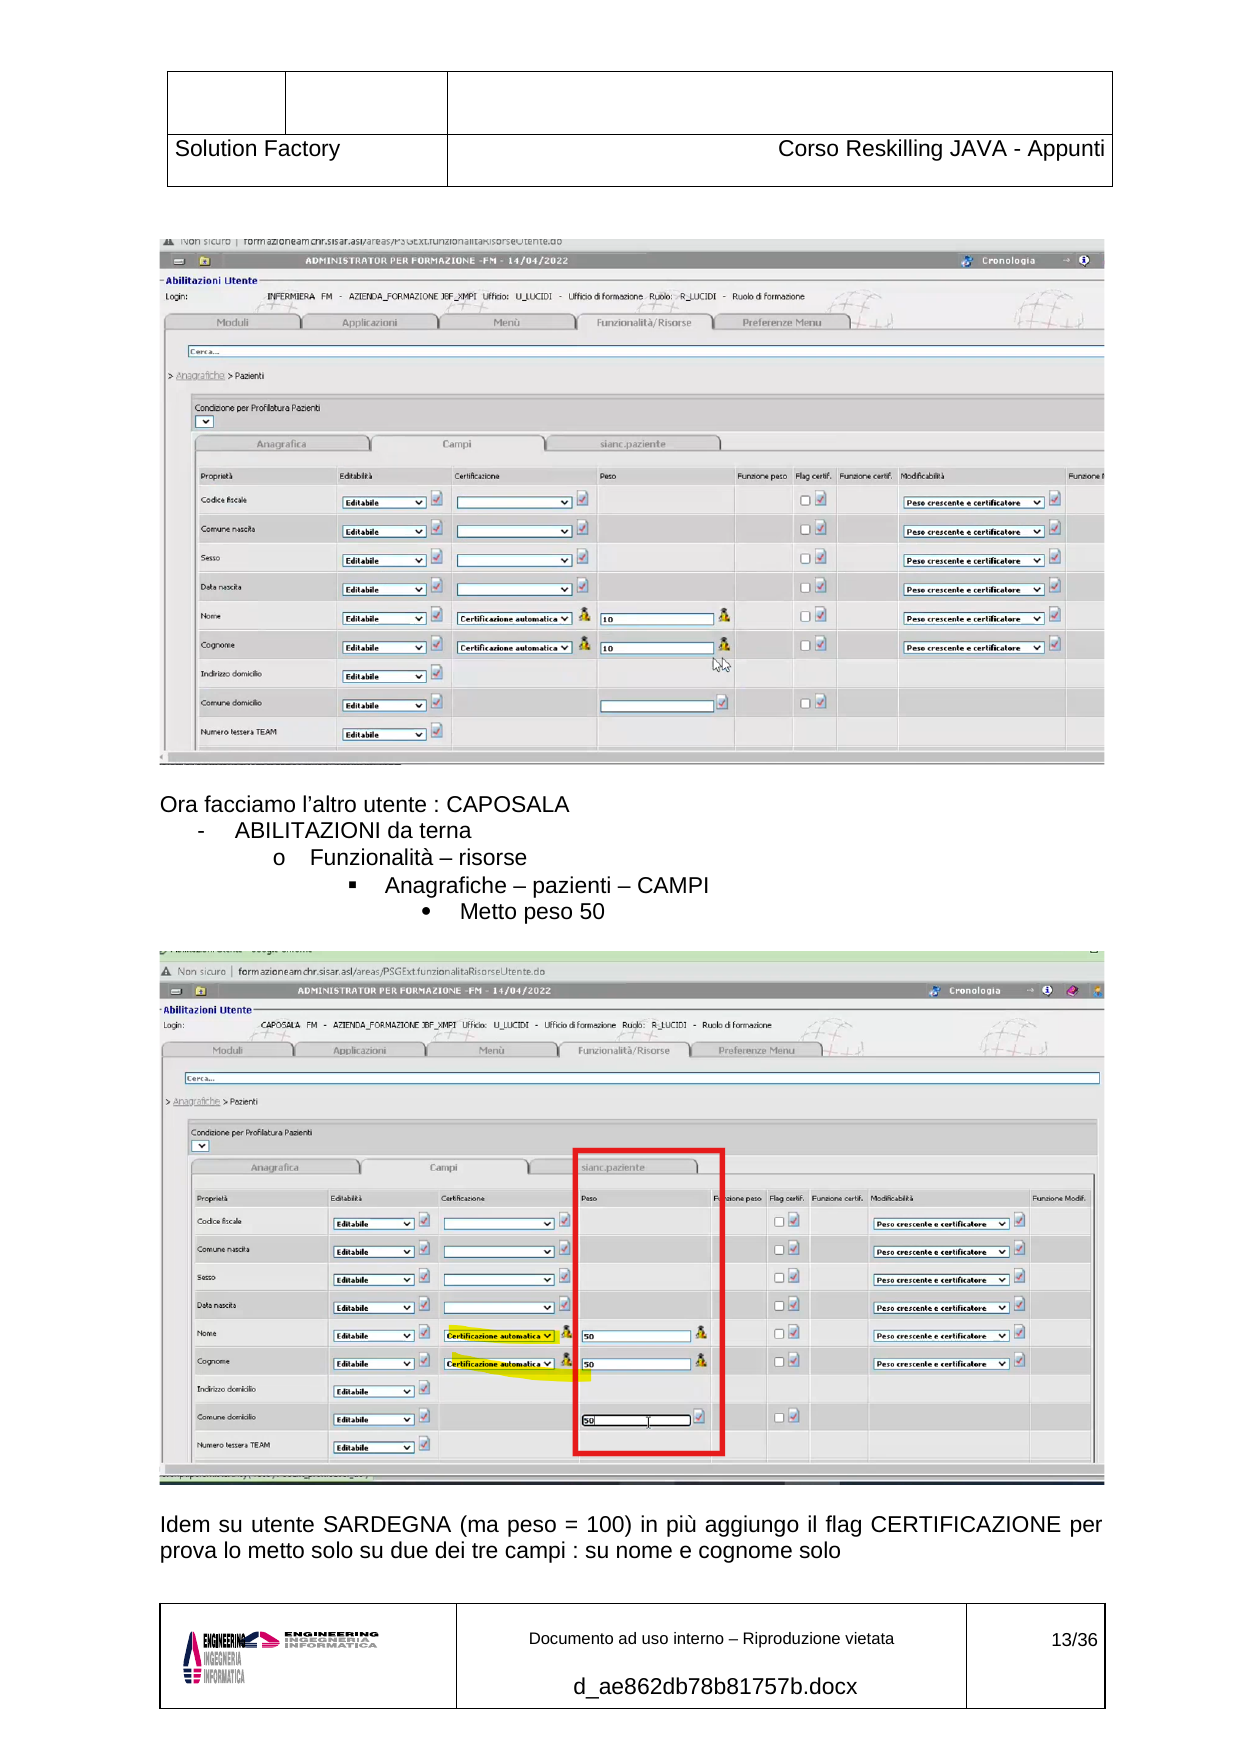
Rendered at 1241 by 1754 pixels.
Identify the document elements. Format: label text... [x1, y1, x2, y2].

list Anagrafiche – pazienti – CAMPI [347, 872, 1104, 898]
text Idem su utente SARDEGNA (ma peso = 100) in più aggiungo il flag CERTIFICAZIONE per prova lo metto solo su due dei tre campi : su nome e cognome solo [159, 1511, 1104, 1564]
list ABILITAZIONI da terna [197, 817, 1104, 844]
picture [159, 951, 1105, 1485]
text Ora facciamo l’altro utente : CAPOSALA [159, 791, 1104, 817]
list Metto peso 50 [422, 898, 1104, 925]
picture [159, 239, 1105, 765]
list Funzionalità – risorse [272, 844, 1104, 872]
